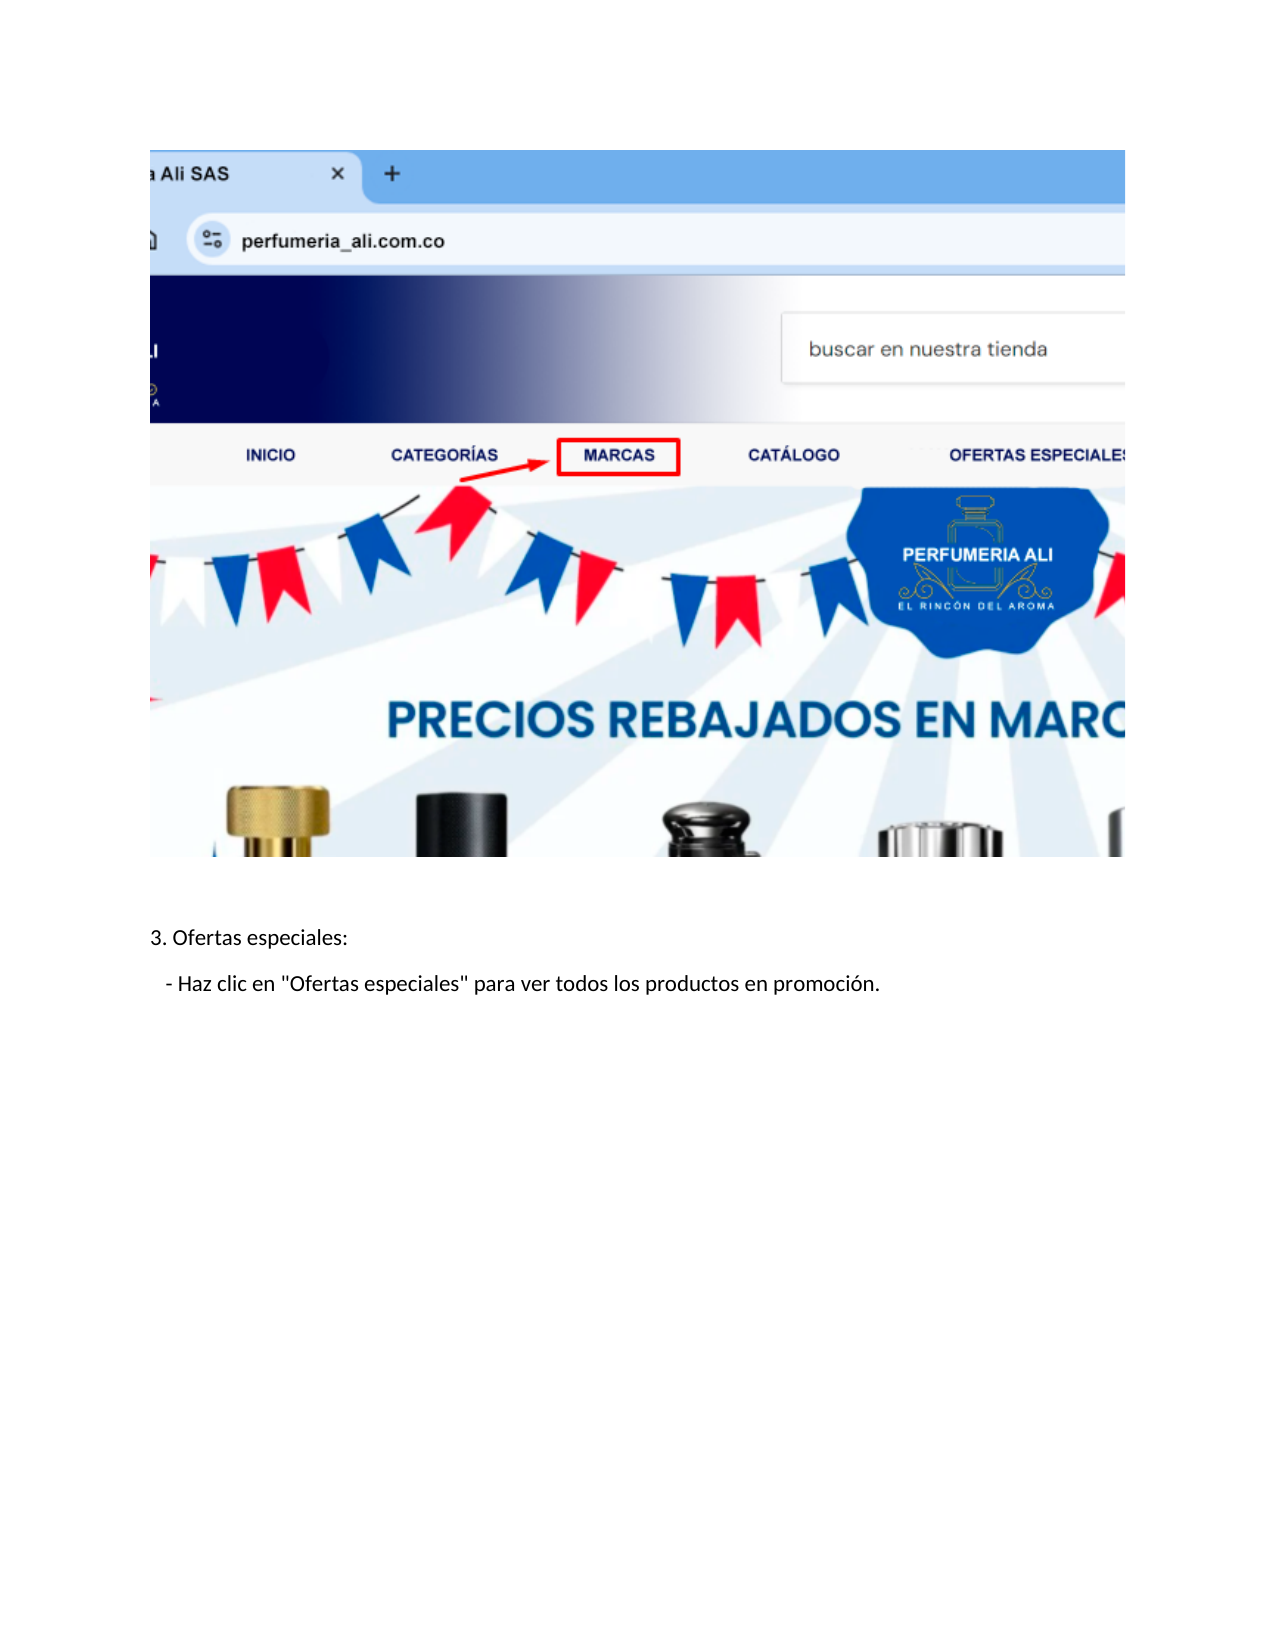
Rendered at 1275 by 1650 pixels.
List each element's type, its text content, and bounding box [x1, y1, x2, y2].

text - Haz clic en "Ofertas especiales" para ver todos los productos en promoción. [150, 969, 1125, 998]
text 3. Ofertas especiales: [150, 923, 1125, 951]
picture [150, 150, 1125, 857]
